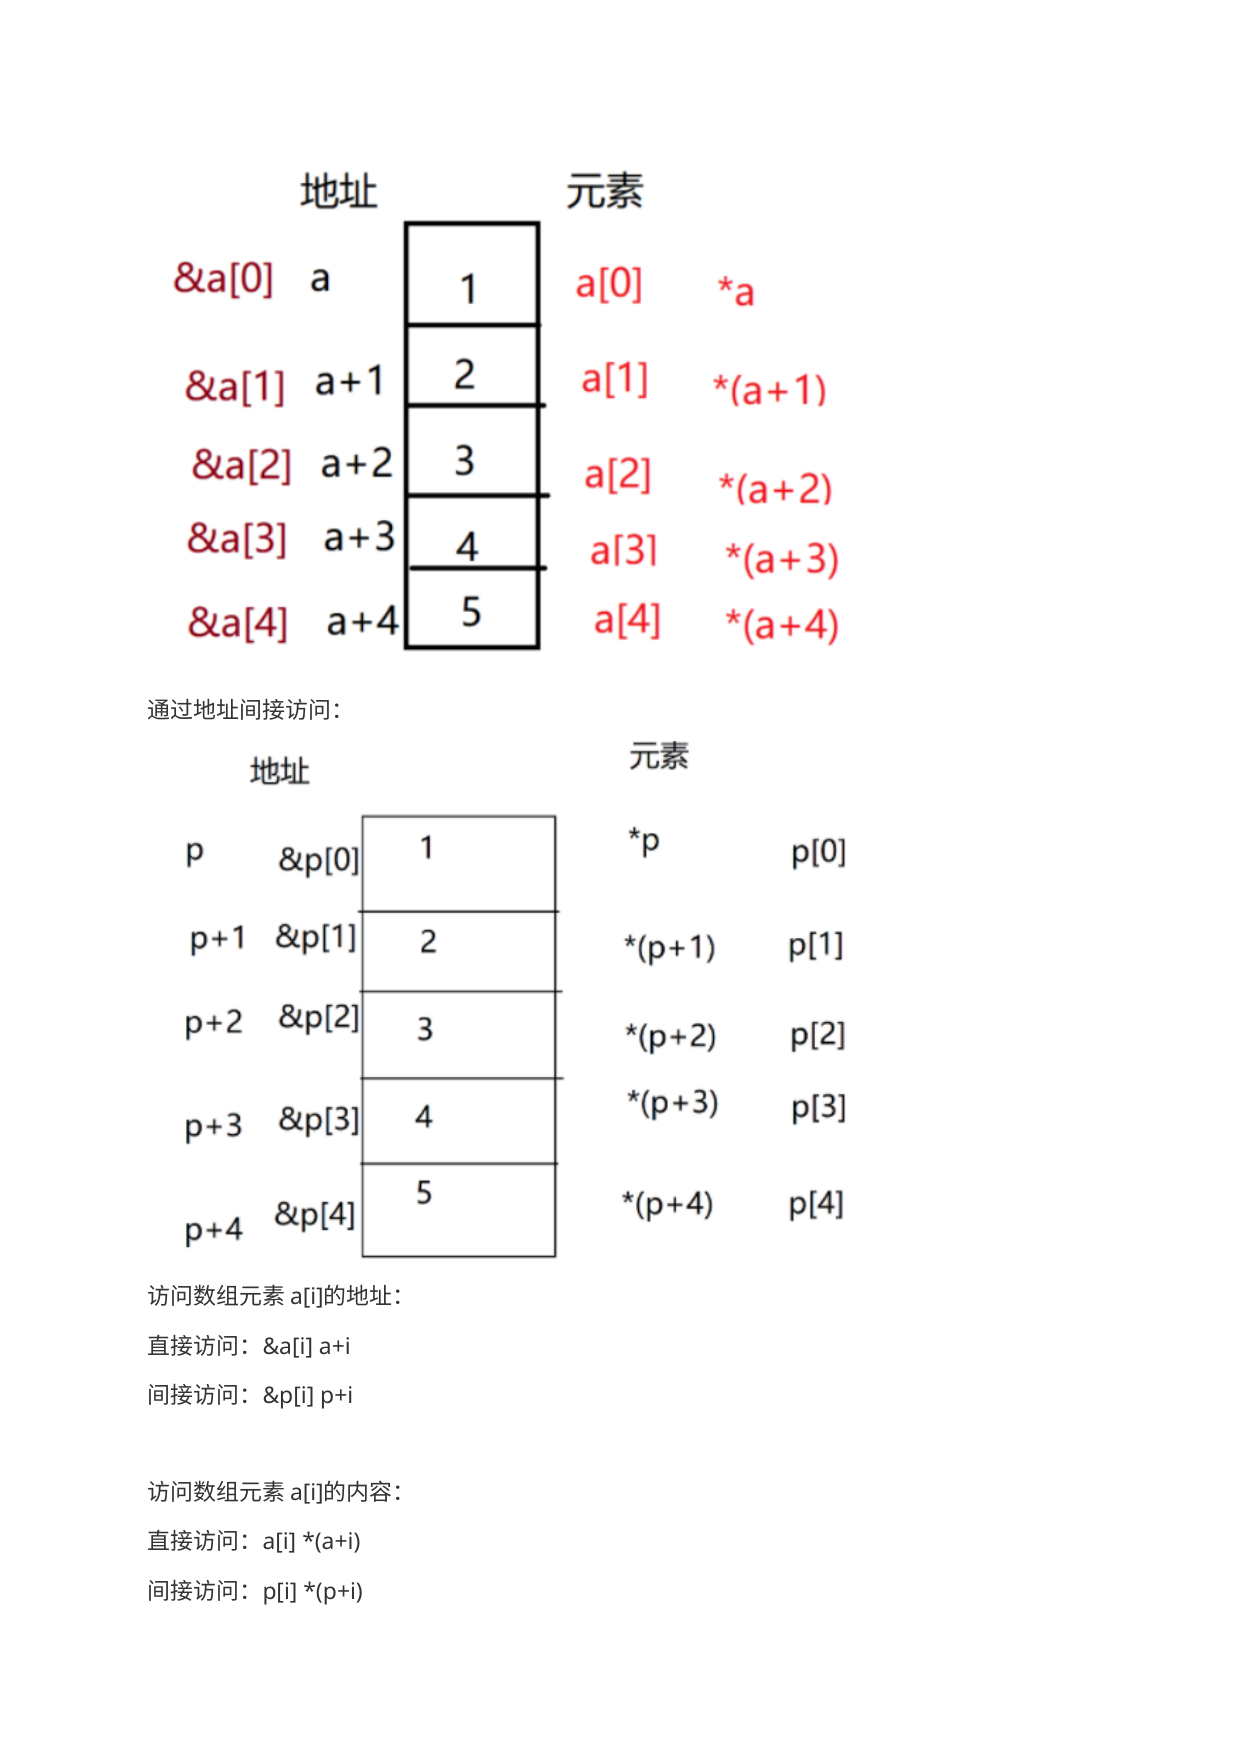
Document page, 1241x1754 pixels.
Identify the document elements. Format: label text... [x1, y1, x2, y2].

text 直接访问：&a[i] a+i [148, 1328, 1093, 1361]
text 访问数组元素a[i]的内容： [148, 1474, 1093, 1507]
picture [147, 141, 891, 676]
picture [147, 741, 897, 1263]
text 访问数组元素a[i]的地址： [148, 1278, 1093, 1311]
text 间接访问：p[i] *(p+i) [148, 1573, 1093, 1606]
text 直接访问：a[i] *(a+i) [148, 1523, 1093, 1557]
text 通过地址间接访问： [148, 692, 1093, 725]
text 间接访问：&p[i] p+i [148, 1377, 1093, 1411]
